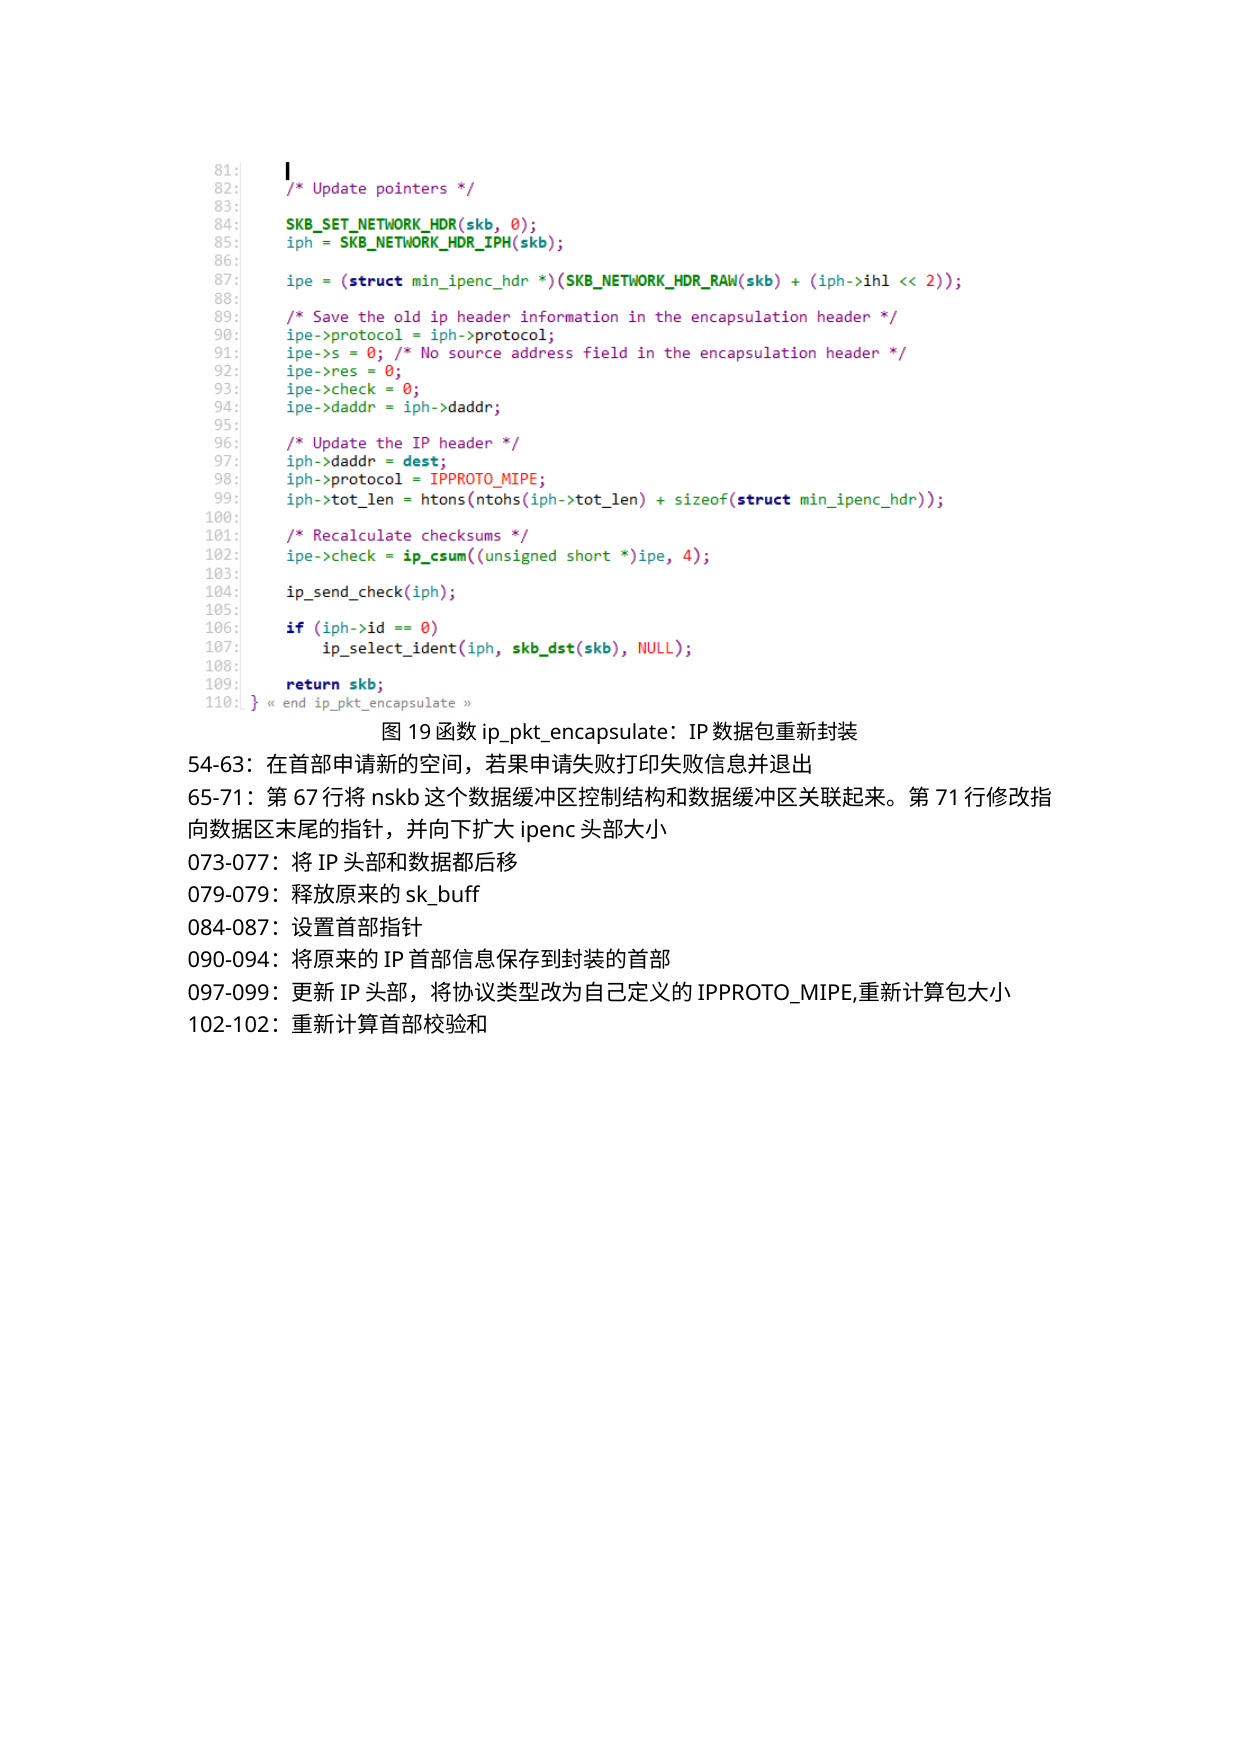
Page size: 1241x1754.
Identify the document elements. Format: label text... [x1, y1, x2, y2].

text 54-63：在首部申请新的空间，若果申请失败打印失败信息并退出 [187, 747, 1053, 779]
picture [187, 162, 1053, 712]
text 图 19 函数ip_pkt_encapsulate：IP数据包重新封装 [187, 714, 1053, 747]
text 102-102：重新计算首部校验和 [187, 1007, 1053, 1039]
text 084-087：设置首部指针 [187, 909, 1053, 942]
text 079-079：释放原来的sk_buff [187, 877, 1053, 909]
text 097-099：更新IP头部，将协议类型改为自己定义的IPPROTO_MIPE,重新计算包大小 [187, 974, 1053, 1007]
text 65-71：第67行将nskb这个数据缓冲区控制结构和数据缓冲区关联起来。第71行修改指向数据区末尾的指针，并向下扩大ipenc头部大小 [187, 779, 1053, 844]
text 090-094：将原来的IP首部信息保存到封装的首部 [187, 942, 1053, 974]
text 073-077：将IP头部和数据都后移 [187, 844, 1053, 877]
